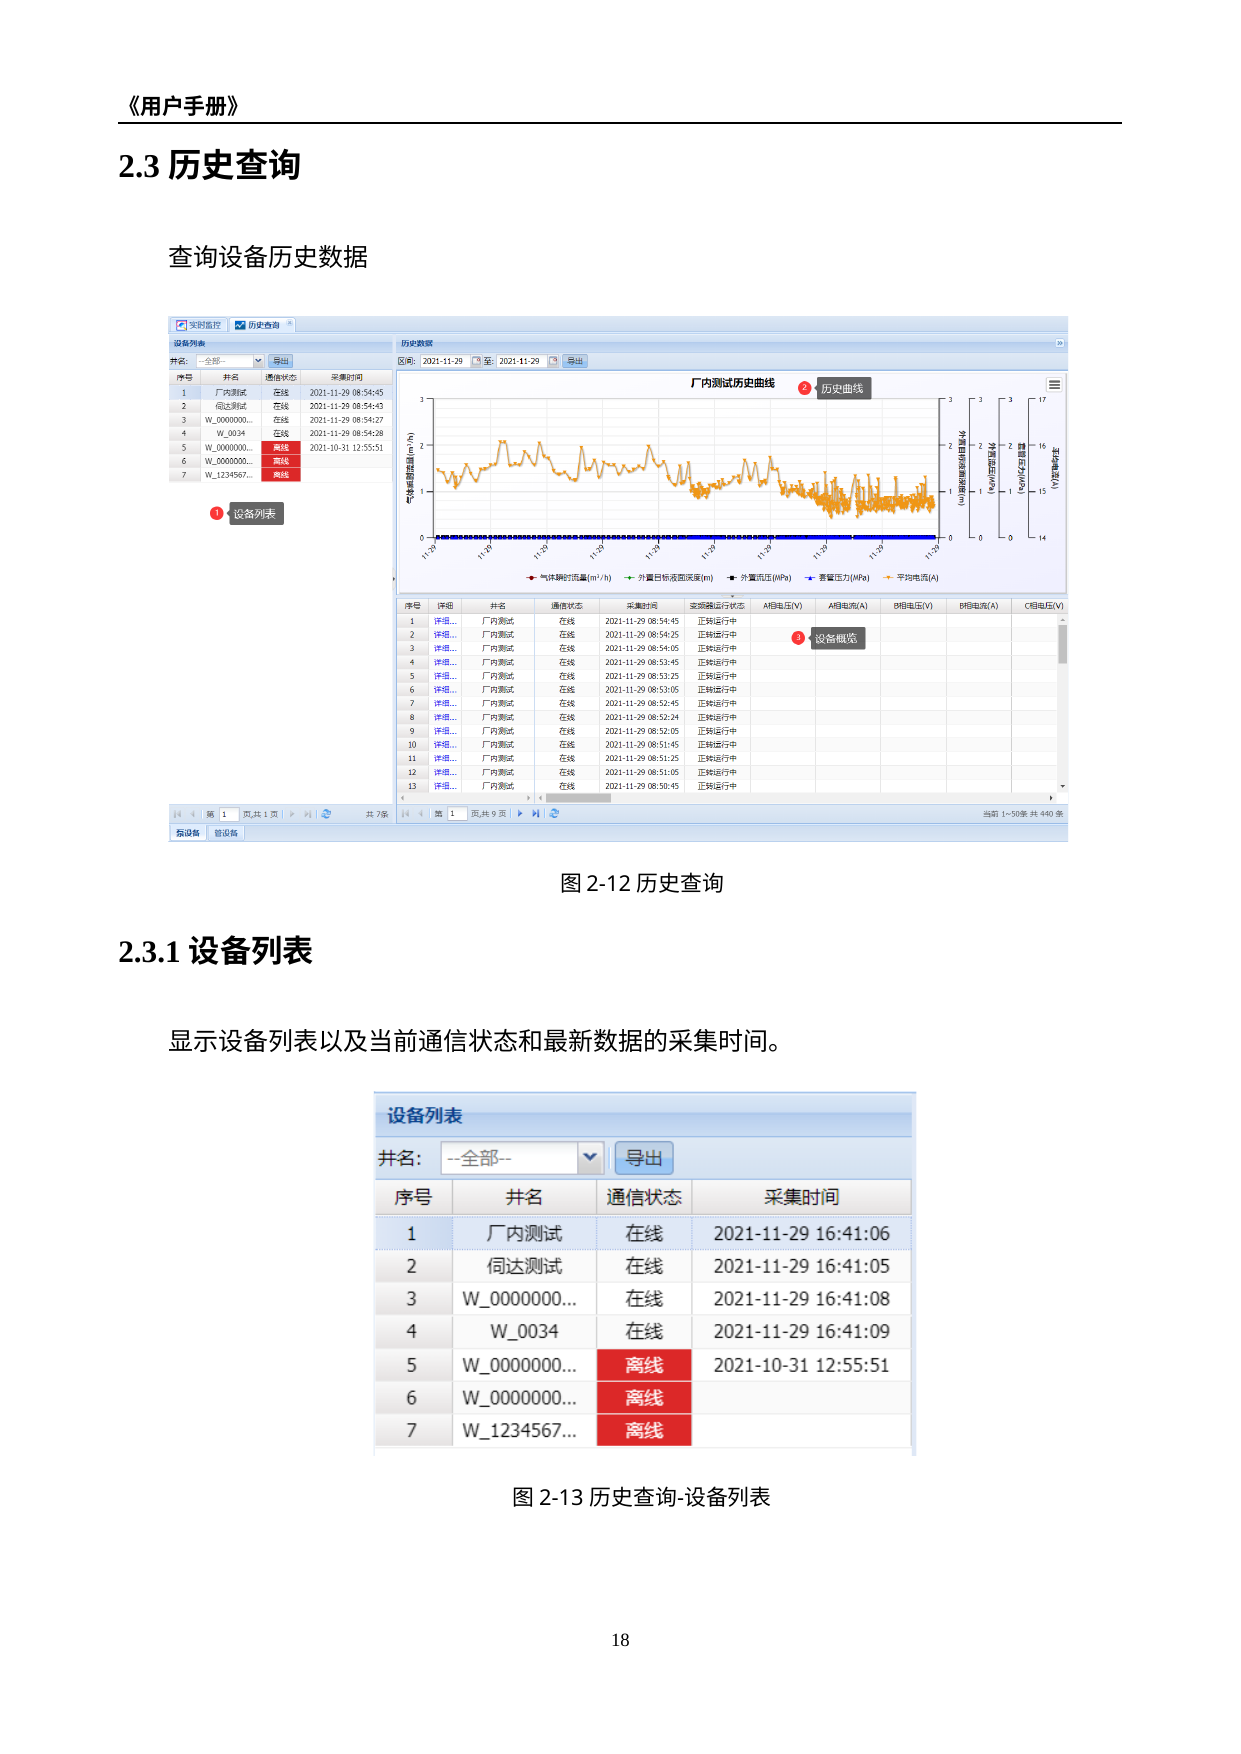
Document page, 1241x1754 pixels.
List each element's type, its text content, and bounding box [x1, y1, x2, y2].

text 显示设备列表以及当前通信状态和最新数据的采集时间。 [118, 1005, 1122, 1073]
picture [373, 1091, 917, 1456]
subtitle 2.3.1 设备列表 [118, 915, 1122, 983]
subtitle 2.3 历史查询 [118, 129, 1122, 197]
text 查询设备历史数据 [118, 221, 1122, 289]
text 图2-13 历史查询-设备列表 [118, 1479, 1122, 1513]
text 图2-12 历史查询 [118, 865, 1122, 899]
picture [168, 316, 1069, 842]
